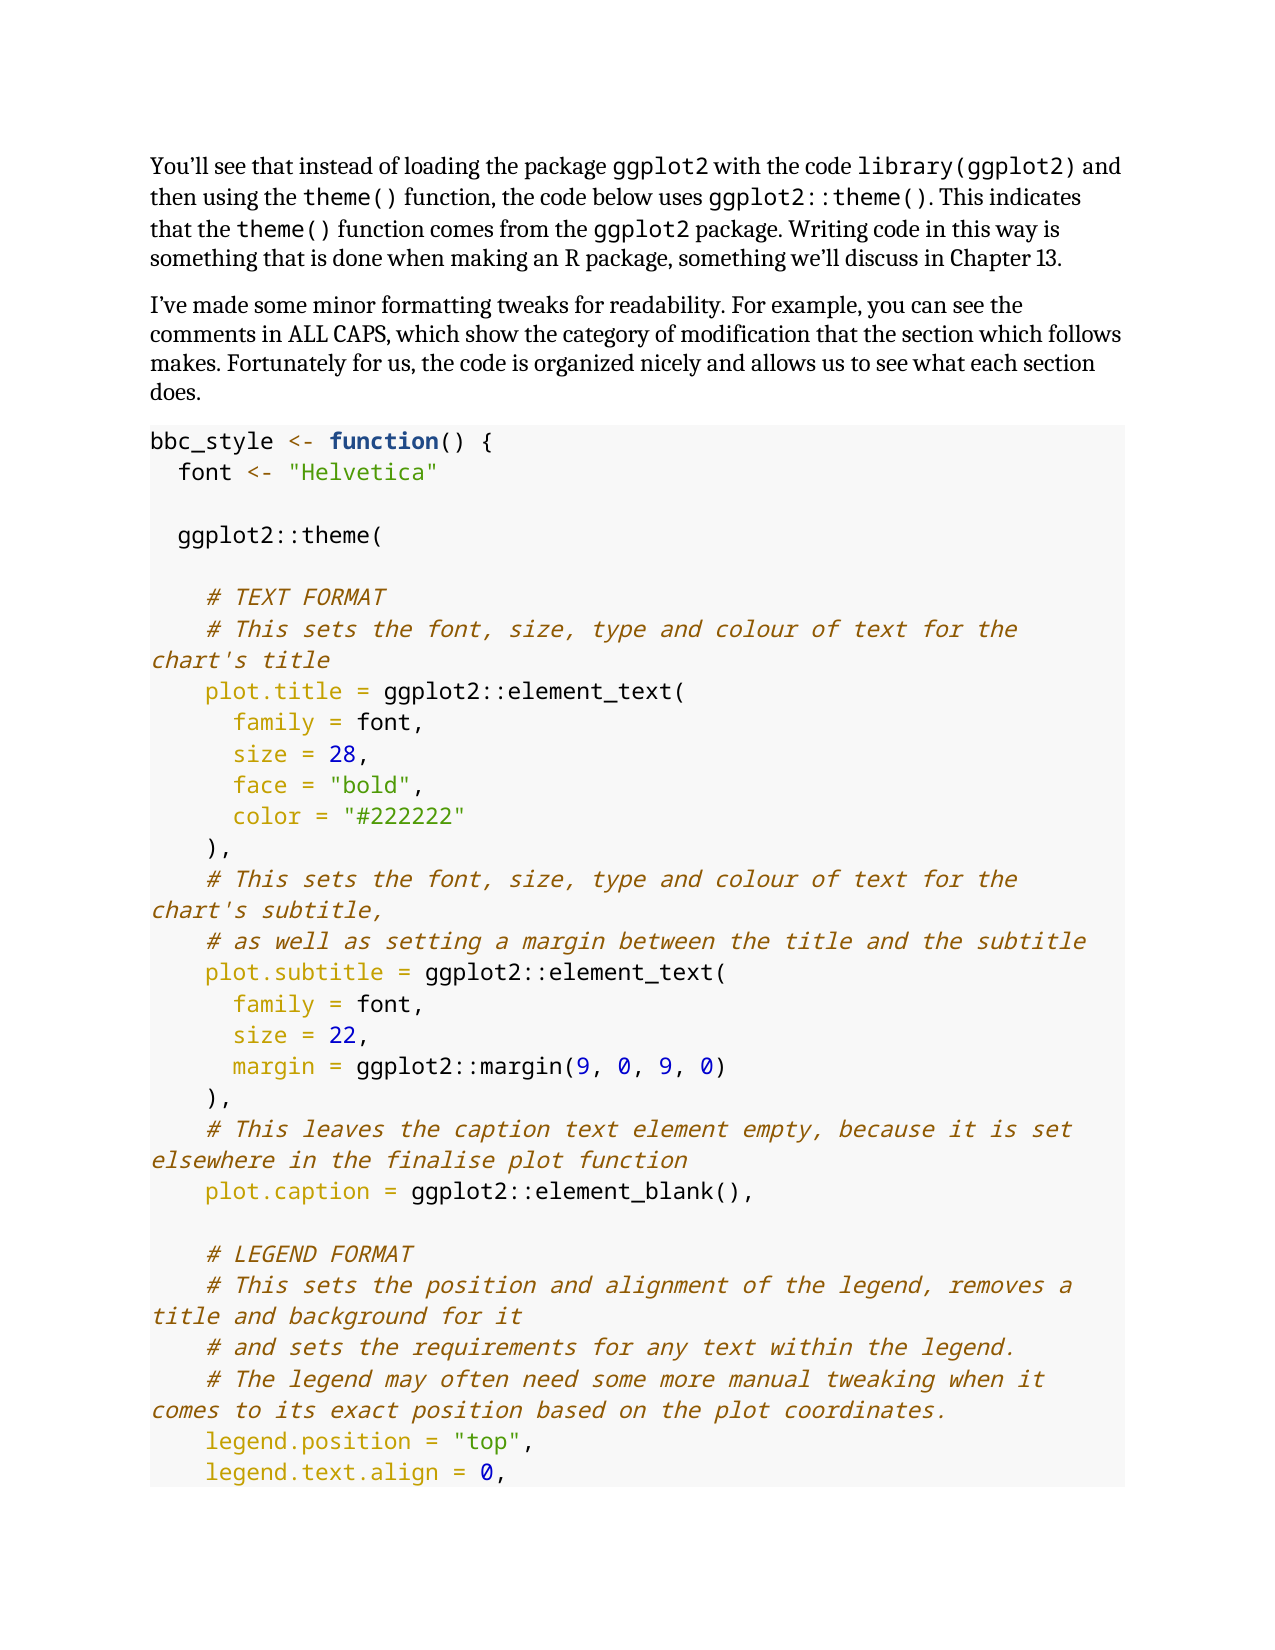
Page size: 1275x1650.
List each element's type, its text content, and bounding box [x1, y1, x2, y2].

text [150, 425, 1125, 1487]
text I’ve made some minor formatting tweaks for readability. For example, you can see the comments in ALL CAPS, which show the category of modification that the section which follows makes. Fortunately for us, the code is organized nicely and allows us to see what each section does. [150, 291, 1125, 406]
text You’ll see that instead of loading the package ggplot2 with the code library(ggplot2) and then using the theme() function, the code below uses ggplot2::theme(). This indicates that the theme() function comes from the ggplot2 package. Writing code in this way is something that is done when making an R package, something we’ll discuss in Chapter 13. [150, 150, 1125, 272]
